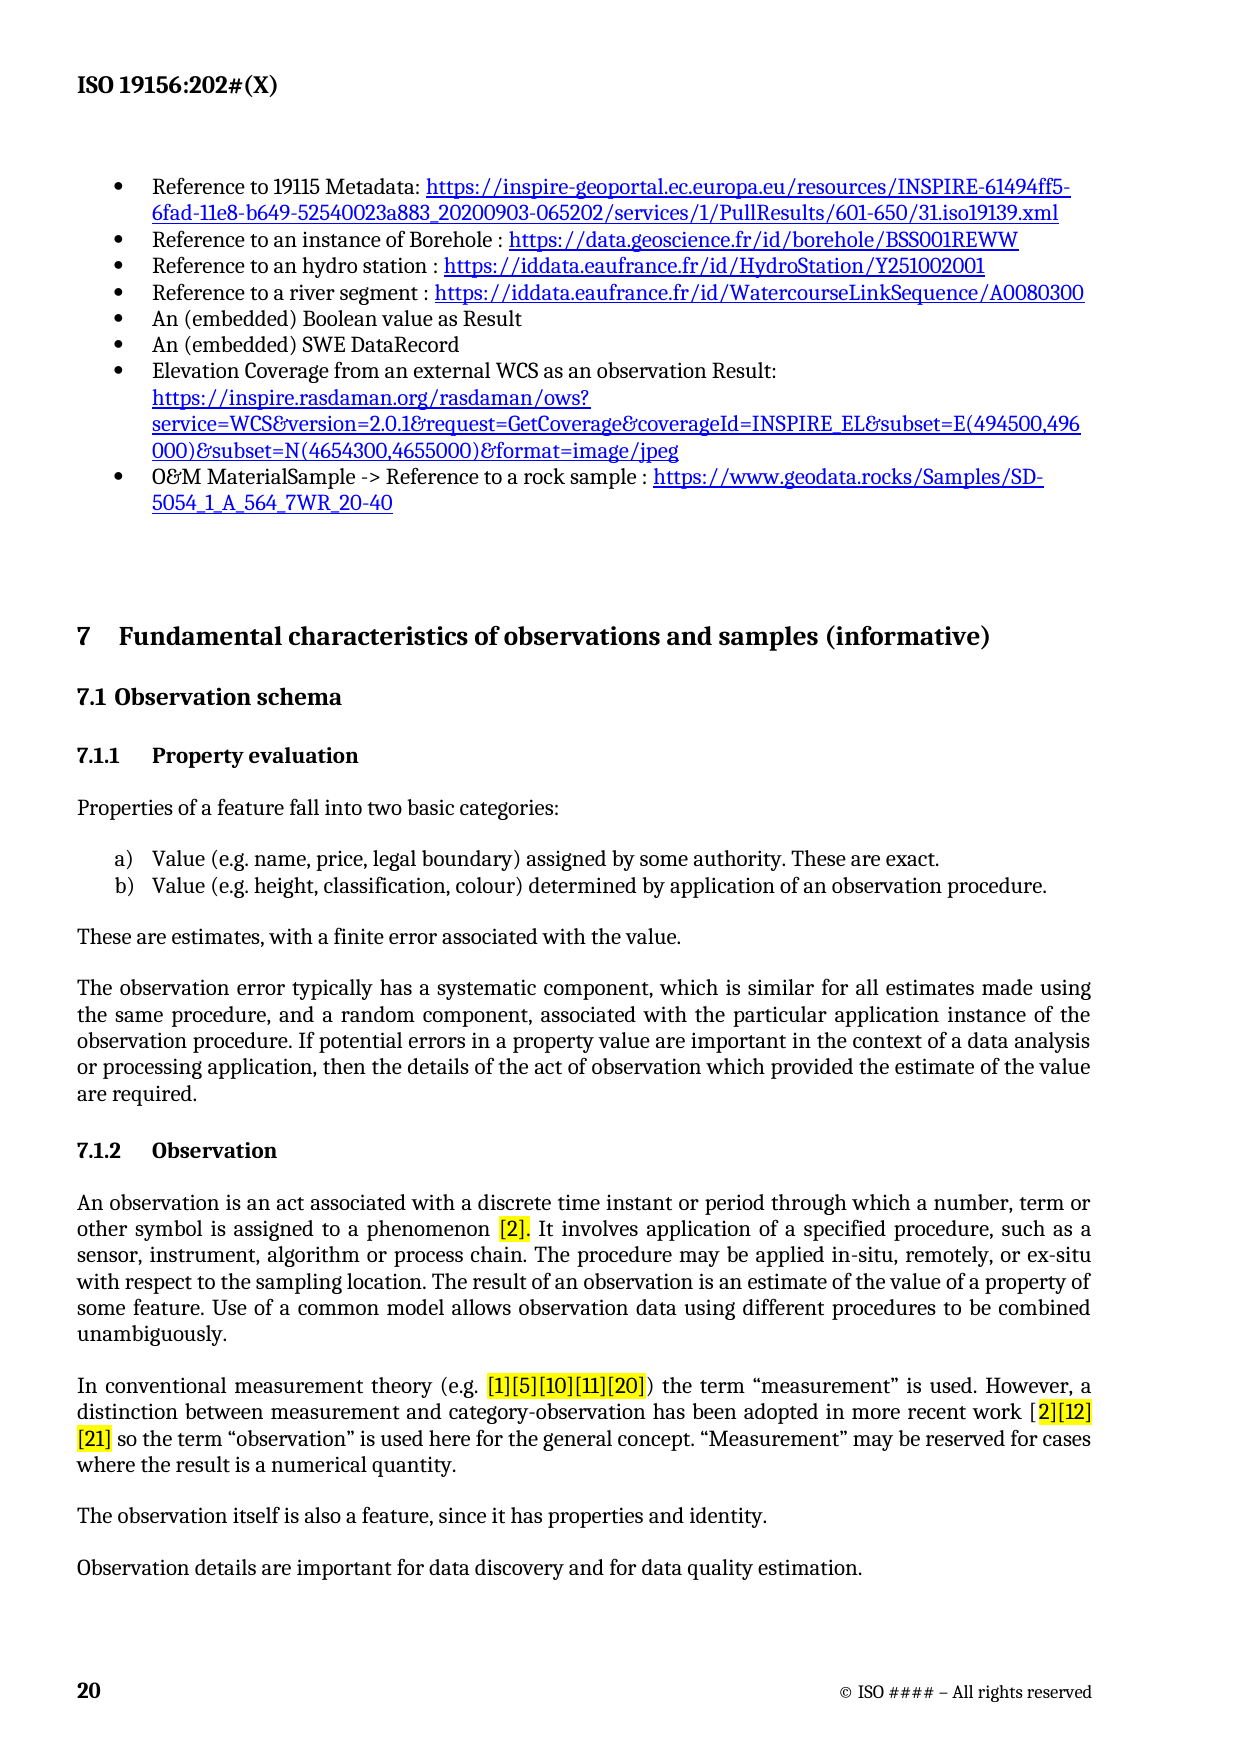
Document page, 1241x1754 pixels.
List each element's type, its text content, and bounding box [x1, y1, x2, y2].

text In conventional measurement theory (e.g. [1][5][10][11][20]) the term “measurement” is used. However, a distinction between measurement and category-observation has been adopted in more recent work [2][12][21] so the term “observation” is used here for the general concept. “Measurement” may be reserved for cases where the result is a numerical quantity. [77, 1373, 1092, 1478]
text Observation details are important for data discovery and for data quality estimation. [77, 1554, 1092, 1581]
subtitle Property evaluation [77, 743, 1092, 770]
text Properties of a feature fall into two basic categories: [77, 795, 1092, 821]
list Reference to an hydro station : https://iddata.eaufrance.fr/id/HydroStation/Y251002001 [114, 253, 1092, 279]
list Value (e.g. name, price, legal boundary) assigned by some authority. These are exact. [114, 846, 1092, 872]
text These are estimates, with a finite error associated with the value. [77, 924, 1092, 950]
list An (embedded) SWE DataRecord [114, 332, 1092, 358]
list O&M MaterialSample -> Reference to a rock sample : https://www.geodata.rocks/Samples/SD-5054_1_A_564_7WR_20-40 [114, 464, 1092, 516]
list Reference to an instance of Borehole : https://data.geoscience.fr/id/borehole/BSS001REWW [114, 227, 1092, 253]
list Elevation Coverage from an external WCS as an observation Result: https://inspire.rasdaman.org/rasdaman/ows?service=WCS&version=2.0.1&request=GetCoverage&coverageId=INSPIRE_EL&subset=E(494500,496000)&subset=N(4654300,4655000)&format=image/jpeg [114, 358, 1092, 464]
text The observation itself is also a feature, since it has properties and identity. [77, 1503, 1092, 1529]
subtitle Observation [77, 1138, 1092, 1164]
list Reference to a river segment : https://iddata.eaufrance.fr/id/WatercourseLinkSequence/A0080300 [114, 279, 1092, 306]
list Value (e.g. height, classification, colour) determined by application of an observation procedure. [114, 872, 1092, 899]
subtitle Observation schema [77, 683, 1092, 712]
text The observation error typically has a systematic component, which is similar for all estimates made using the same procedure, and a random component, associated with the particular application instance of the observation procedure. If potential errors in a property value are important in the context of a data analysis or processing application, then the details of the act of observation which provided the estimate of the value are required. [77, 975, 1092, 1107]
text An observation is an act associated with a discrete time instant or period through which a number, term or other symbol is assigned to a phenomenon [2]. It involves application of a specified procedure, such as a sensor, instrument, algorithm or process chain. The procedure may be applied in-situ, remotely, or ex-situ with respect to the sampling location. The result of an observation is an estimate of the value of a property of some feature. Use of a common model allows observation data using different procedures to be combined unambiguously. [77, 1189, 1092, 1348]
list An (embedded) Boolean value as Result [114, 306, 1092, 332]
list Reference to 19115 Metadata: https://inspire-geoportal.ec.europa.eu/resources/INSPIRE-61494ff5-6fad-11e8-b649-52540023a883_20200903-065202/services/1/PullResults/601-650/31.iso19139.xml [114, 174, 1092, 227]
subtitle Fundamental characteristics of observations and samples (informative) [77, 621, 1092, 652]
